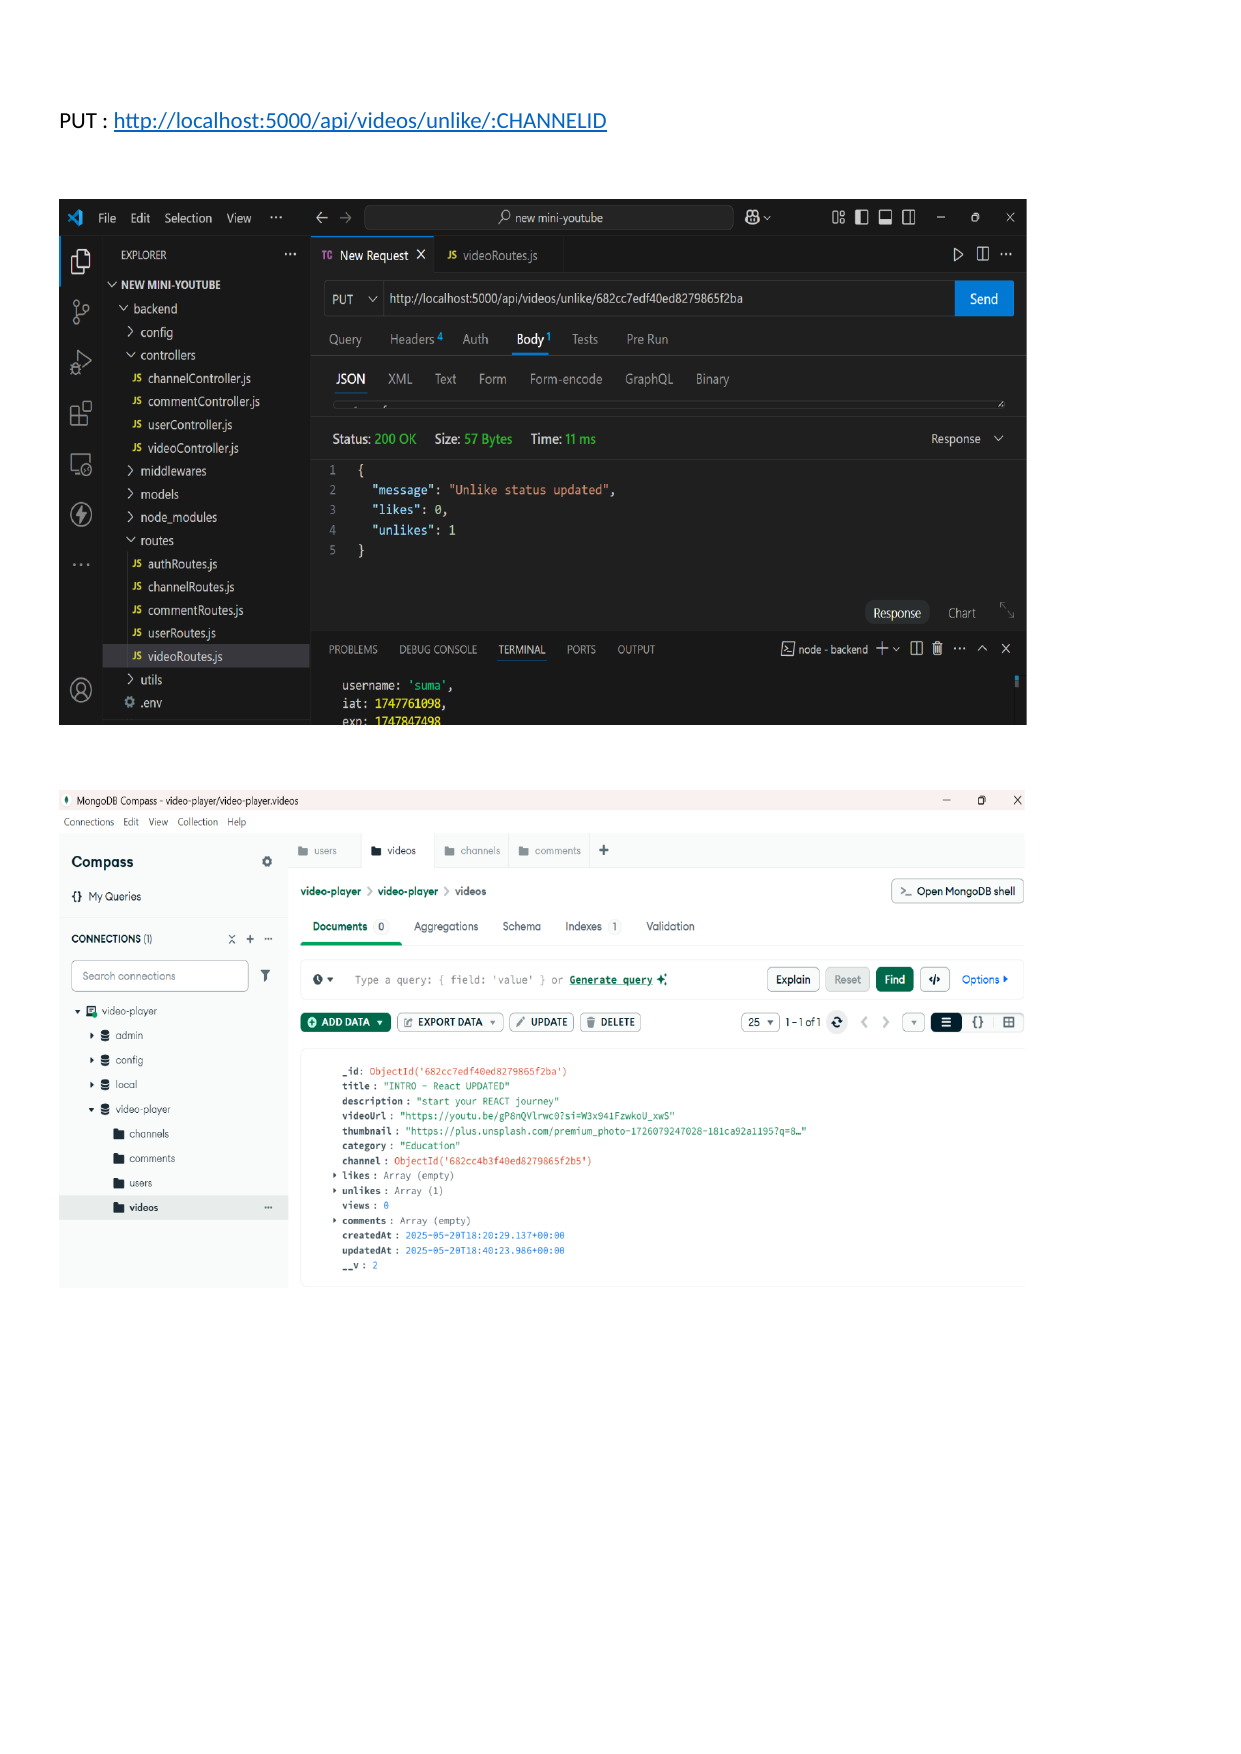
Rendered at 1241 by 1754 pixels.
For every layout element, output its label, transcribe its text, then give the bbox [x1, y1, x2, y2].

picture [59, 199, 1027, 725]
picture [59, 790, 1025, 1288]
text PUT : http://localhost:5000/api/videos/unlike/:CHANNELID [59, 106, 1181, 134]
